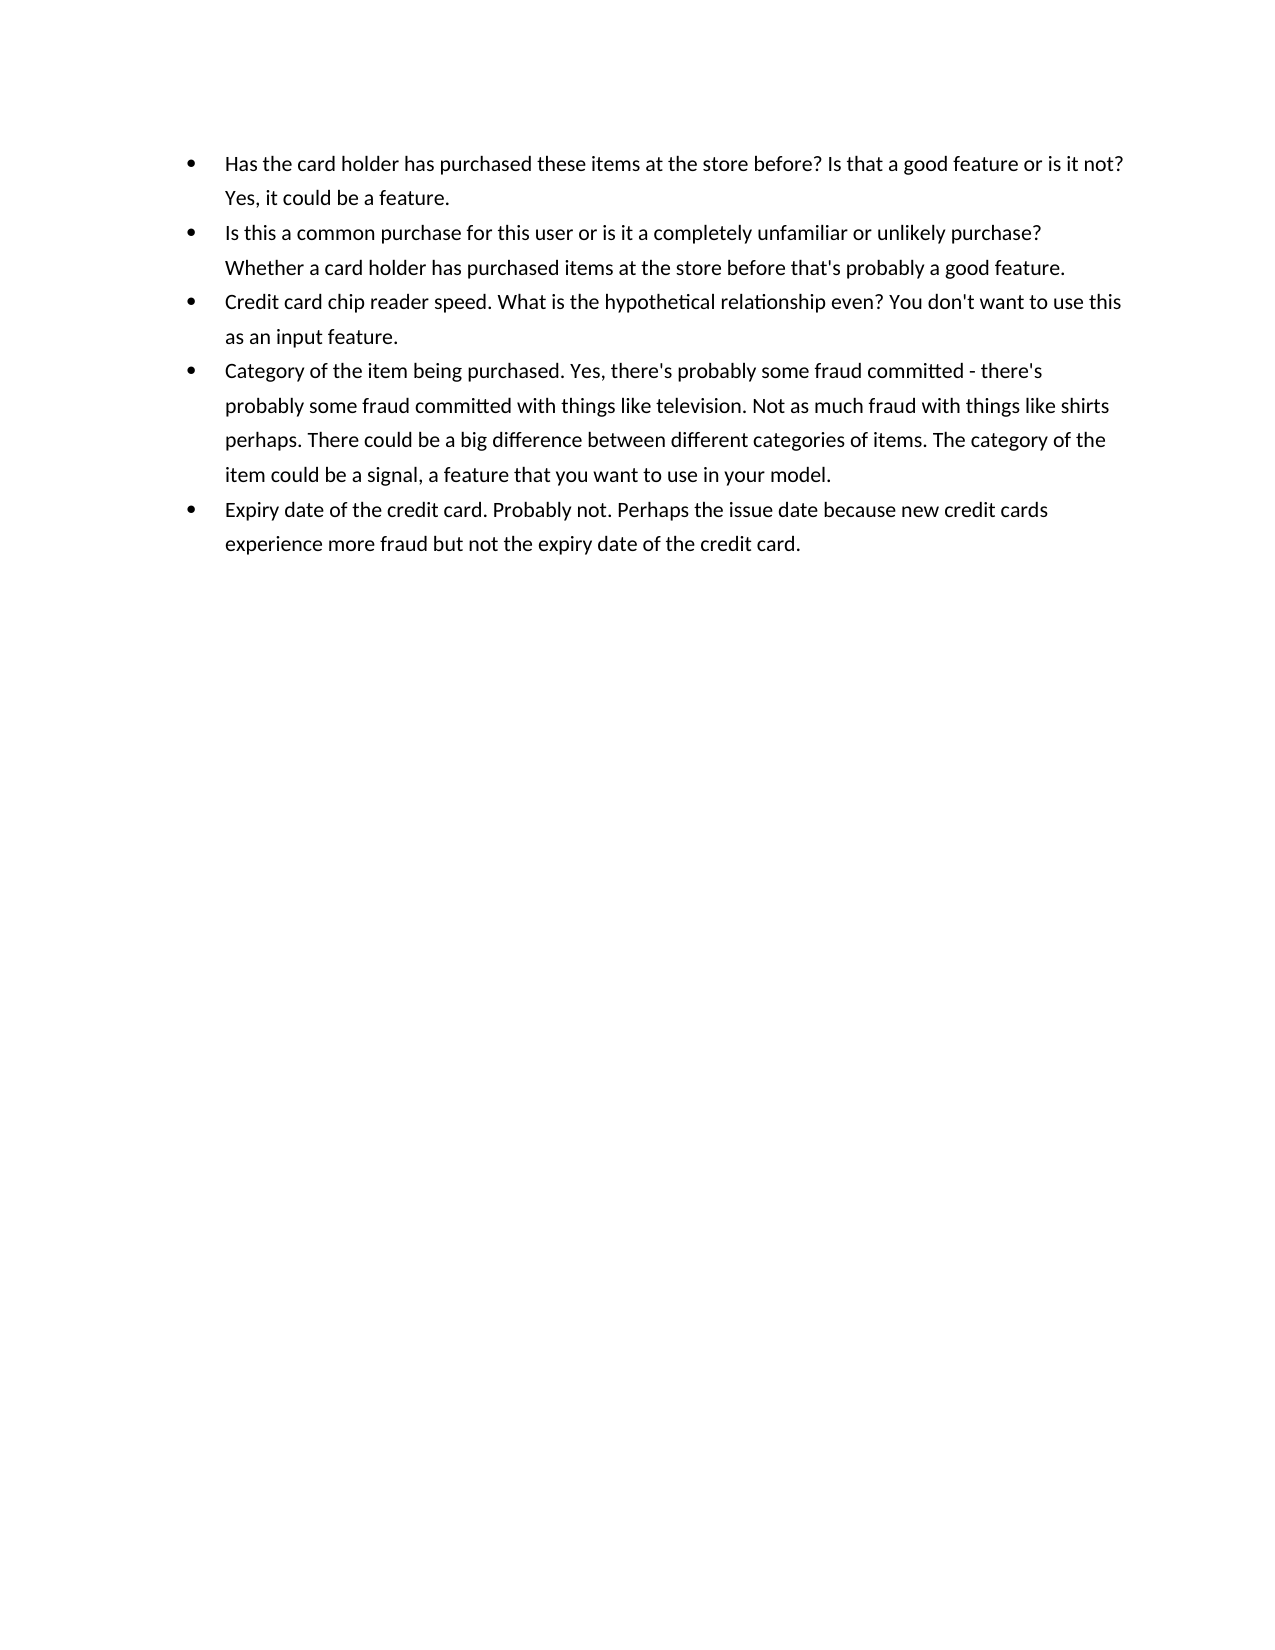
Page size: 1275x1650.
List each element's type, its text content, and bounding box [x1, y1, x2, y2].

list Has the card holder has purchased these items at the store before? Is that a good feature or is it not? Yes, it could be a feature. [187, 150, 1125, 211]
list Category of the item being purchased. Yes, there's probably some fraud committed - there's probably some fraud committed with things like television. Not as much fraud with things like shirts perhaps. There could be a big difference between different categories of items. The category of the item could be a signal, a feature that you want to use in your model. [187, 357, 1125, 488]
list Credit card chip reader speed. What is the hypothetical relationship even? You don't want to use this as an input feature. [187, 288, 1125, 349]
list Is this a common purchase for this user or is it a completely unfamiliar or unlikely purchase? Whether a card holder has purchased items at the store before that's probably a good feature. [187, 219, 1125, 280]
list Expiry date of the credit card. Probably not. Perhaps the issue date because new credit cards experience more fraud but not the expiry date of the credit card. [187, 496, 1125, 557]
